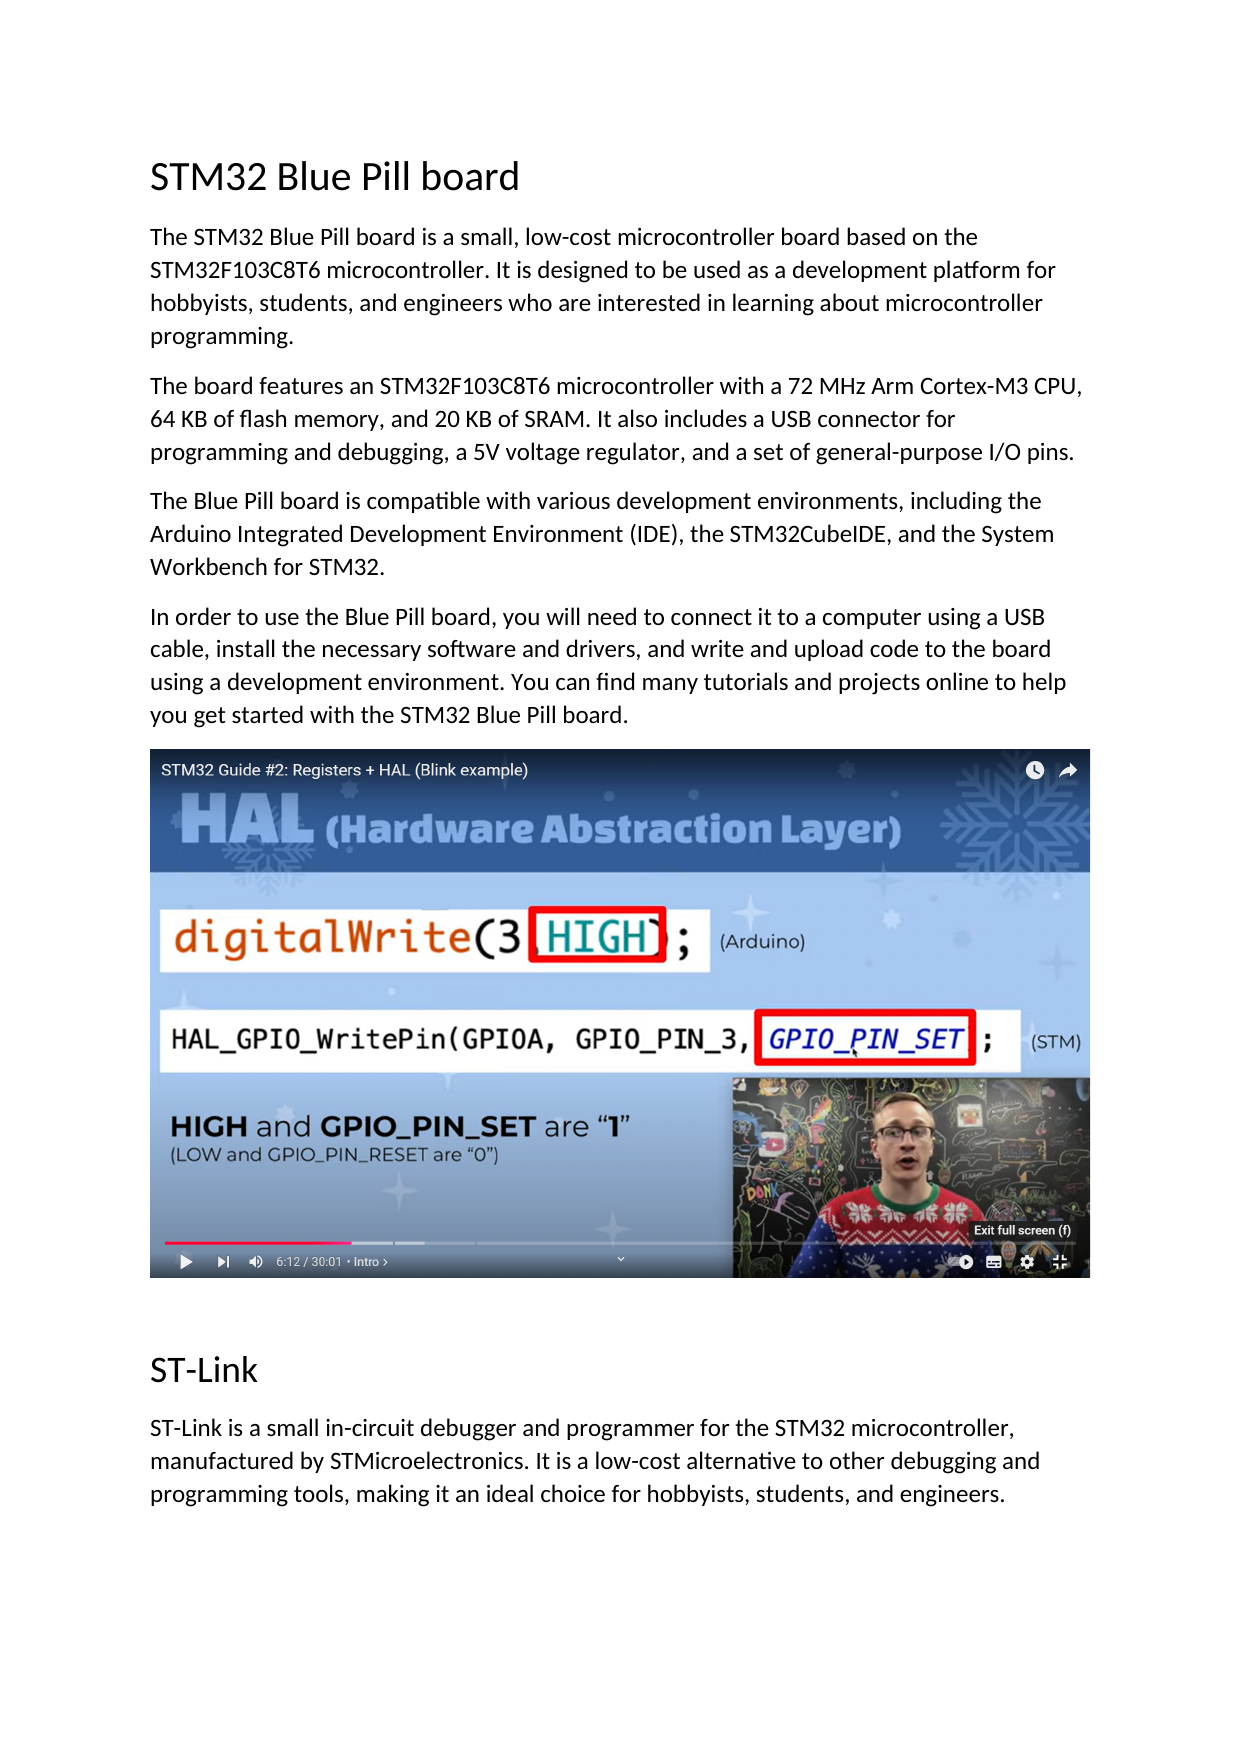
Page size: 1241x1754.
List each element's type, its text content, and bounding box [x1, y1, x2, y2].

text The STM32 Blue Pill board is a small, low-cost microcontroller board based on the STM32F103C8T6 microcontroller. It is designed to be used as a development platform for hobbyists, students, and engineers who are interested in learning about microcontroller programming. [150, 222, 1090, 351]
picture [150, 749, 1091, 1278]
text The Blue Pill board is compatible with various development environments, including the Arduino Integrated Development Environment (IDE), the STM32CubeIDE, and the System Workbench for STM32. [150, 485, 1090, 582]
text ST-Link [150, 1346, 1090, 1392]
text In order to use the Blue Pill board, you will need to connect it to a computer using a USB cable, install the necessary software and drivers, and write and upload code to the board using a development environment. You can find many tutorials and projects online to help you get started with the STM32 Blue Pill board. [150, 601, 1090, 730]
text STM32 Blue Pill board [150, 150, 1090, 201]
text ST-Link is a small in-circuit debugger and programmer for the STM32 microcontroller, manufactured by STMicroelectronics. It is a low-cost alternative to other debugging and programming tools, making it an ideal choice for hobbyists, students, and engineers. [150, 1412, 1090, 1509]
text The board features an STM32F103C8T6 microcontroller with a 72 MHz Arm Cortex-M3 CPU, 64 KB of flash memory, and 20 KB of SRAM. It also includes a USB connector for programming and debugging, a 5V voltage regulator, and a set of general-purpose I/O pins. [150, 370, 1090, 466]
